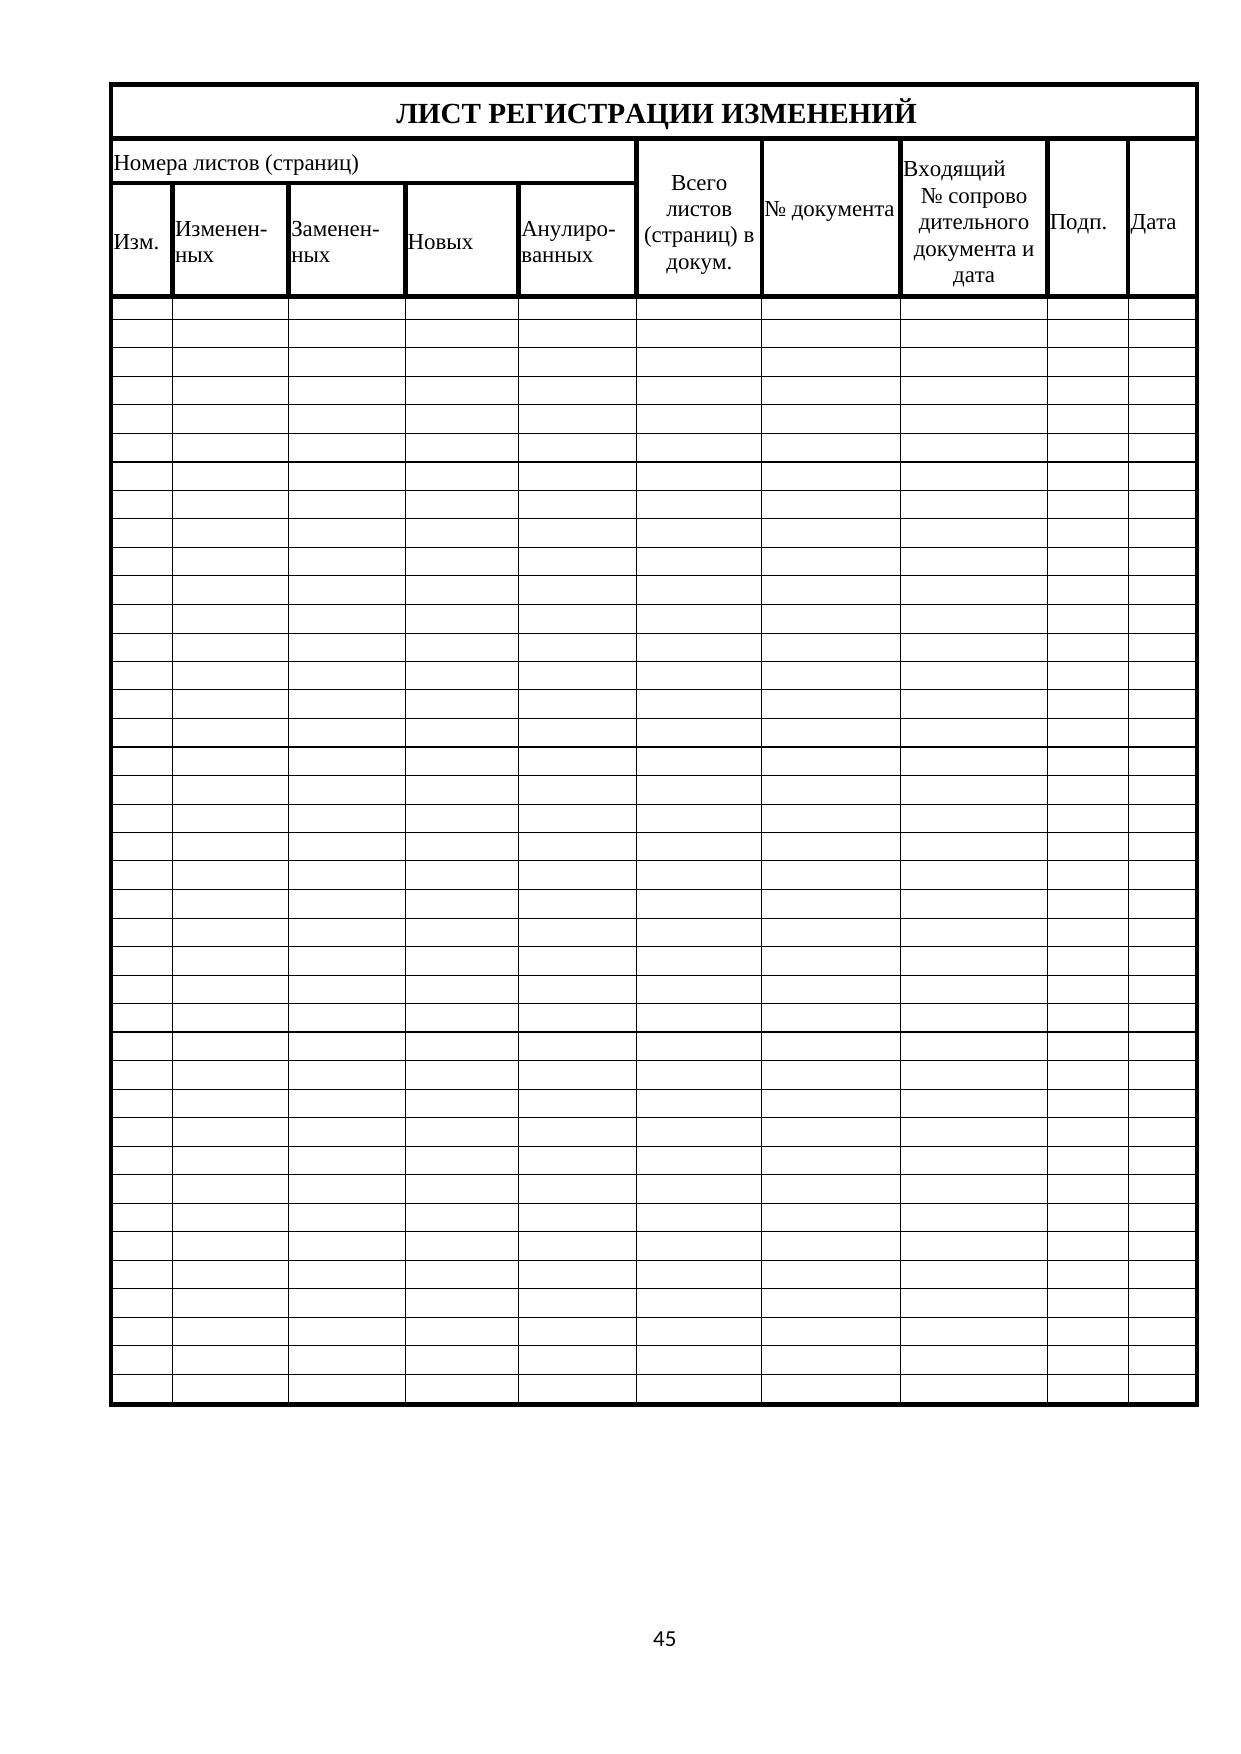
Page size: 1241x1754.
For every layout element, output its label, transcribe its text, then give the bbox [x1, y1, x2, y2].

table_cell [113, 519, 172, 547]
table_cell [637, 662, 761, 689]
table_cell [1048, 1346, 1128, 1373]
table_cell [519, 748, 636, 775]
table_cell [901, 576, 1047, 604]
table_cell [762, 463, 900, 490]
table_cell [901, 1289, 1047, 1317]
table_cell [289, 548, 405, 575]
table_cell [901, 833, 1047, 860]
table_cell [519, 976, 636, 1003]
table_cell [1048, 519, 1128, 547]
table_cell [173, 519, 288, 547]
table_cell [519, 377, 636, 404]
table_cell [762, 576, 900, 604]
table_cell [1048, 548, 1128, 575]
table_cell [406, 947, 518, 974]
table_cell [1048, 833, 1128, 860]
table_cell [173, 1061, 288, 1088]
table_cell [1129, 1175, 1195, 1202]
table_cell [289, 1232, 405, 1259]
table_cell [1048, 1033, 1128, 1060]
table_cell [901, 1090, 1047, 1117]
table_cell [113, 1204, 172, 1231]
table_cell [113, 861, 172, 889]
table_cell [1048, 861, 1128, 889]
table_cell [519, 833, 636, 860]
table_cell [637, 919, 761, 946]
table_cell [113, 1175, 172, 1202]
table_cell [762, 1261, 900, 1288]
table_cell [519, 1204, 636, 1231]
table_cell [173, 861, 288, 889]
table_cell [519, 463, 636, 490]
table_cell [637, 719, 761, 746]
table_cell [173, 919, 288, 946]
table_cell [1129, 405, 1195, 433]
table_cell [1048, 463, 1128, 490]
table_cell [1048, 1090, 1128, 1117]
table_cell [637, 748, 761, 775]
table_cell [519, 1375, 636, 1402]
table_cell [1048, 1118, 1128, 1146]
table_cell [173, 662, 288, 689]
table_cell [289, 491, 405, 518]
table_cell [406, 463, 518, 490]
table_cell [1129, 690, 1195, 718]
table_cell [637, 890, 761, 917]
table_cell [762, 1318, 900, 1345]
table_cell [637, 1204, 761, 1231]
table_cell [173, 434, 288, 461]
table_cell [762, 690, 900, 718]
table_cell [1048, 491, 1128, 518]
table_cell [1048, 1318, 1128, 1345]
table_cell [1048, 947, 1128, 974]
table_cell [1129, 776, 1195, 803]
table_cell [113, 1232, 172, 1259]
table_cell [173, 1175, 288, 1202]
table_cell [762, 1147, 900, 1174]
table_cell [289, 405, 405, 433]
table_cell [406, 548, 518, 575]
table_cell [289, 690, 405, 718]
table_cell [113, 377, 172, 404]
table_cell [762, 805, 900, 832]
table_cell [113, 1118, 172, 1146]
table_cell [637, 576, 761, 604]
table_cell [519, 1346, 636, 1373]
table_cell Подп. [1050, 141, 1126, 294]
table_cell [113, 1289, 172, 1317]
table_cell [406, 690, 518, 718]
table_cell [1129, 1375, 1195, 1402]
table_cell [113, 434, 172, 461]
table_cell [637, 434, 761, 461]
table_cell [637, 1033, 761, 1060]
table_cell [1048, 1175, 1128, 1202]
table_cell [762, 1375, 900, 1402]
table_cell [406, 434, 518, 461]
table_cell [406, 662, 518, 689]
table_cell [519, 576, 636, 604]
table_cell [173, 1204, 288, 1231]
table_cell [289, 1289, 405, 1317]
table_cell [637, 805, 761, 832]
table_cell [406, 1289, 518, 1317]
table_cell [113, 976, 172, 1003]
table_cell [519, 519, 636, 547]
table_cell [289, 1346, 405, 1373]
table_cell [173, 1232, 288, 1259]
table_cell [1129, 434, 1195, 461]
table_cell [173, 1118, 288, 1146]
table_cell [901, 605, 1047, 632]
table_cell [173, 1261, 288, 1288]
table_cell [406, 299, 518, 319]
table_cell [406, 719, 518, 746]
table_cell [1048, 1147, 1128, 1174]
table_cell [289, 634, 405, 661]
table_cell [113, 1033, 172, 1060]
table_cell [406, 976, 518, 1003]
table_cell [762, 1118, 900, 1146]
table_cell [637, 519, 761, 547]
table_cell [289, 1318, 405, 1345]
table_cell [1129, 605, 1195, 632]
table_cell [1048, 919, 1128, 946]
table_cell [173, 320, 288, 347]
table_cell [173, 748, 288, 775]
table_cell [406, 634, 518, 661]
table_cell [113, 1261, 172, 1288]
table_cell [173, 1004, 288, 1031]
table_cell [173, 491, 288, 518]
table_cell Новых [408, 185, 516, 294]
table_cell [901, 548, 1047, 575]
table_cell [289, 719, 405, 746]
table_cell [173, 1289, 288, 1317]
table_cell [762, 1175, 900, 1202]
table_cell [406, 1204, 518, 1231]
table_cell [762, 1232, 900, 1259]
table_cell [1129, 1090, 1195, 1117]
table_cell [901, 1204, 1047, 1231]
table_cell [1048, 890, 1128, 917]
table_cell [113, 890, 172, 917]
table_cell [289, 890, 405, 917]
table_cell [1048, 377, 1128, 404]
table_cell [406, 833, 518, 860]
table_cell [901, 1375, 1047, 1402]
table_cell [901, 919, 1047, 946]
table_cell [519, 548, 636, 575]
table_cell [289, 377, 405, 404]
table_cell [519, 919, 636, 946]
table_cell [519, 861, 636, 889]
table_cell [1048, 719, 1128, 746]
table_cell [173, 1346, 288, 1373]
table_cell [901, 377, 1047, 404]
table_cell [1129, 491, 1195, 518]
table_cell [113, 748, 172, 775]
table_cell [901, 976, 1047, 1003]
table_cell [1129, 748, 1195, 775]
table_cell Изменен-ных [175, 185, 286, 294]
table_cell [762, 947, 900, 974]
table_cell [1129, 1261, 1195, 1288]
table_cell [901, 890, 1047, 917]
table_cell [1048, 776, 1128, 803]
table_cell [289, 805, 405, 832]
table_cell [289, 1261, 405, 1288]
table_cell [173, 947, 288, 974]
table_cell [762, 320, 900, 347]
table_cell [1048, 1289, 1128, 1317]
table_cell [1048, 348, 1128, 376]
table_cell [289, 1118, 405, 1146]
table_cell [901, 491, 1047, 518]
table_cell [637, 634, 761, 661]
table_cell [637, 377, 761, 404]
table_cell [762, 748, 900, 775]
table_cell [637, 861, 761, 889]
table_cell [113, 1090, 172, 1117]
table_cell [289, 1090, 405, 1117]
table_cell [113, 1147, 172, 1174]
table_cell [519, 690, 636, 718]
table_cell [173, 833, 288, 860]
table_cell [1048, 405, 1128, 433]
table_cell [173, 690, 288, 718]
table_cell [289, 519, 405, 547]
table_cell [406, 519, 518, 547]
table_cell [762, 890, 900, 917]
table_cell [406, 1375, 518, 1402]
table_cell [173, 576, 288, 604]
table_cell [637, 776, 761, 803]
table_cell [1129, 947, 1195, 974]
table_cell [1129, 976, 1195, 1003]
table_cell [406, 1318, 518, 1345]
table_cell [289, 434, 405, 461]
table_cell [406, 1118, 518, 1146]
table_cell [637, 976, 761, 1003]
table_cell Номера листов (страниц) [113, 141, 634, 181]
table_cell [762, 1004, 900, 1031]
table_cell [406, 576, 518, 604]
table_cell [1129, 890, 1195, 917]
table_cell [173, 1375, 288, 1402]
table_cell [1129, 320, 1195, 347]
table_cell [519, 1118, 636, 1146]
table_cell [637, 1261, 761, 1288]
table_cell [637, 1118, 761, 1146]
table_cell [1129, 1004, 1195, 1031]
table_cell [289, 605, 405, 632]
table_cell [519, 1004, 636, 1031]
table_cell [406, 605, 518, 632]
table_cell [173, 348, 288, 376]
table_cell [406, 919, 518, 946]
table_cell [1048, 320, 1128, 347]
table_cell [289, 748, 405, 775]
table_cell Дата [1130, 141, 1195, 294]
table_cell [637, 1147, 761, 1174]
table_cell № документа [764, 141, 898, 294]
table_cell [289, 919, 405, 946]
table_cell [901, 1061, 1047, 1088]
table_cell [637, 1289, 761, 1317]
table_cell [519, 1033, 636, 1060]
table_cell [113, 576, 172, 604]
table_cell [637, 605, 761, 632]
table_cell [406, 748, 518, 775]
table_cell [901, 1118, 1047, 1146]
table_cell [406, 348, 518, 376]
table_cell [289, 1175, 405, 1202]
table_cell [1048, 662, 1128, 689]
table_cell [1048, 976, 1128, 1003]
table_cell [901, 519, 1047, 547]
table_cell [1048, 1204, 1128, 1231]
table_cell [762, 605, 900, 632]
table_cell [113, 947, 172, 974]
table_cell [113, 719, 172, 746]
table_cell [637, 320, 761, 347]
table_cell [1048, 299, 1128, 319]
table_cell [901, 662, 1047, 689]
table_cell [173, 1318, 288, 1345]
table_cell [762, 976, 900, 1003]
table_cell [289, 662, 405, 689]
table_cell [637, 1061, 761, 1088]
table_cell [901, 299, 1047, 319]
table_cell [901, 690, 1047, 718]
table_cell [519, 1090, 636, 1117]
table_cell [637, 405, 761, 433]
table_cell [762, 548, 900, 575]
table_cell [113, 299, 172, 319]
table_cell [173, 299, 288, 319]
table_cell [519, 1261, 636, 1288]
table_cell [637, 1318, 761, 1345]
table_cell [113, 919, 172, 946]
table_cell [901, 748, 1047, 775]
table_cell [901, 805, 1047, 832]
table_cell [406, 1004, 518, 1031]
table_cell [637, 1346, 761, 1373]
table_cell Всего листов (страниц) в докум. [639, 141, 760, 294]
table_cell [289, 576, 405, 604]
table_cell [519, 1175, 636, 1202]
table_cell [173, 1147, 288, 1174]
table_cell [762, 1061, 900, 1088]
table_cell [1129, 805, 1195, 832]
table_cell [901, 1175, 1047, 1202]
table_cell [762, 1033, 900, 1060]
table_cell [1048, 690, 1128, 718]
table_cell [113, 690, 172, 718]
table_cell [406, 1033, 518, 1060]
table_cell [113, 491, 172, 518]
table_cell [1048, 1004, 1128, 1031]
table_cell [113, 1004, 172, 1031]
table_cell [113, 805, 172, 832]
table_cell [1048, 434, 1128, 461]
table_cell [519, 1147, 636, 1174]
table_cell [1129, 1289, 1195, 1317]
table_cell [762, 491, 900, 518]
table_cell [762, 1090, 900, 1117]
table_cell [519, 1289, 636, 1317]
table_cell [113, 634, 172, 661]
table_cell [1048, 805, 1128, 832]
table_cell [1048, 748, 1128, 775]
table_cell [289, 320, 405, 347]
table_cell [519, 719, 636, 746]
table_cell [1048, 605, 1128, 632]
table_cell [406, 1147, 518, 1174]
table_cell [637, 690, 761, 718]
table_cell [637, 1004, 761, 1031]
table_cell [113, 548, 172, 575]
table_cell [173, 463, 288, 490]
table_cell [1048, 1375, 1128, 1402]
table_cell [519, 947, 636, 974]
table_cell [406, 1346, 518, 1373]
table_cell [406, 1061, 518, 1088]
table_cell [637, 1375, 761, 1402]
table_cell [289, 1004, 405, 1031]
table_cell [1129, 548, 1195, 575]
table_cell [113, 405, 172, 433]
table_cell [1048, 634, 1128, 661]
table_cell [289, 1375, 405, 1402]
table_cell [901, 463, 1047, 490]
table_cell [762, 861, 900, 889]
table_cell [1129, 1232, 1195, 1259]
table_cell [637, 463, 761, 490]
table_cell [637, 947, 761, 974]
table_cell [637, 548, 761, 575]
table_cell [406, 1232, 518, 1259]
table_cell [1129, 833, 1195, 860]
table_cell [113, 662, 172, 689]
table_cell [519, 1061, 636, 1088]
table_cell [289, 348, 405, 376]
table_cell [289, 776, 405, 803]
table_cell [1129, 719, 1195, 746]
table_cell [1048, 1061, 1128, 1088]
table_cell [519, 348, 636, 376]
table_cell [289, 1147, 405, 1174]
table_cell [1048, 1232, 1128, 1259]
table_cell [637, 833, 761, 860]
table_cell [113, 1318, 172, 1345]
table_cell [173, 405, 288, 433]
table_cell [1129, 1033, 1195, 1060]
table_cell [901, 861, 1047, 889]
table_cell [1129, 576, 1195, 604]
table_cell [762, 833, 900, 860]
table_cell [113, 833, 172, 860]
table_cell [637, 491, 761, 518]
table_cell [762, 377, 900, 404]
table_cell [901, 405, 1047, 433]
table_cell [173, 776, 288, 803]
table_cell [113, 1346, 172, 1373]
table_cell [1048, 576, 1128, 604]
table_cell [1048, 1261, 1128, 1288]
table_cell [901, 634, 1047, 661]
table_cell [113, 348, 172, 376]
table_cell [519, 405, 636, 433]
table_cell [762, 299, 900, 319]
table_cell [519, 662, 636, 689]
table_cell [901, 1232, 1047, 1259]
table_cell [519, 890, 636, 917]
table_cell [901, 348, 1047, 376]
table_cell [113, 1061, 172, 1088]
table_cell [519, 1318, 636, 1345]
table_cell [406, 805, 518, 832]
table_cell [406, 1175, 518, 1202]
table_cell Изм. [113, 185, 170, 294]
table_cell [519, 320, 636, 347]
table_cell [1129, 1147, 1195, 1174]
table_cell [289, 1061, 405, 1088]
table_cell [762, 919, 900, 946]
table_cell [406, 861, 518, 889]
table_cell [519, 805, 636, 832]
table_cell [289, 1033, 405, 1060]
table_cell [1129, 1346, 1195, 1373]
table_cell [1129, 1118, 1195, 1146]
table_cell [406, 320, 518, 347]
table_cell [762, 1346, 900, 1373]
table_cell [762, 776, 900, 803]
table_cell [173, 976, 288, 1003]
table_cell [173, 890, 288, 917]
table_cell [289, 1204, 405, 1231]
table_cell [1129, 662, 1195, 689]
table_cell [901, 776, 1047, 803]
table_cell [762, 405, 900, 433]
table_cell [519, 634, 636, 661]
table_cell [1129, 634, 1195, 661]
table_cell [406, 405, 518, 433]
table_cell [406, 377, 518, 404]
table_cell [519, 491, 636, 518]
table_cell [406, 1261, 518, 1288]
table_cell [173, 805, 288, 832]
table_cell [762, 1289, 900, 1317]
table_cell [289, 947, 405, 974]
table_cell [762, 634, 900, 661]
table_cell [1129, 861, 1195, 889]
table_cell [113, 463, 172, 490]
table_cell [113, 320, 172, 347]
table_cell [173, 1033, 288, 1060]
table_cell [406, 890, 518, 917]
table_cell [901, 434, 1047, 461]
table_cell [762, 719, 900, 746]
table_cell [1129, 919, 1195, 946]
table_cell [637, 348, 761, 376]
table_cell [762, 348, 900, 376]
table_cell [289, 299, 405, 319]
table_cell [901, 947, 1047, 974]
table_cell [901, 1261, 1047, 1288]
table_cell Заменен-ных [291, 185, 403, 294]
table_cell [406, 491, 518, 518]
table_cell [901, 320, 1047, 347]
table_cell [1129, 348, 1195, 376]
table_cell [1129, 377, 1195, 404]
table_cell [519, 299, 636, 319]
table_cell [406, 776, 518, 803]
table_cell [901, 719, 1047, 746]
table_cell [289, 833, 405, 860]
table_cell [1129, 299, 1195, 319]
table_cell [637, 1175, 761, 1202]
table_cell [113, 776, 172, 803]
table_cell [289, 861, 405, 889]
table_cell [173, 634, 288, 661]
table_cell [901, 1004, 1047, 1031]
table_cell [289, 463, 405, 490]
table_cell [762, 519, 900, 547]
table_cell [637, 299, 761, 319]
table_cell Анулиро-ванных [521, 185, 634, 294]
table_cell [1129, 1061, 1195, 1088]
table_cell [519, 1232, 636, 1259]
table_cell [901, 1033, 1047, 1060]
table_cell [901, 1318, 1047, 1345]
table_cell [519, 605, 636, 632]
table_cell [762, 1204, 900, 1231]
table_header ЛИСТ РЕГИСТРАЦИИ ИЗМЕНЕНИЙ [113, 87, 1195, 136]
table_cell [1129, 1318, 1195, 1345]
table_cell [113, 1375, 172, 1402]
table_cell [406, 1090, 518, 1117]
table_cell [519, 776, 636, 803]
table_cell [1129, 1204, 1195, 1231]
table_cell [173, 1090, 288, 1117]
table_cell [637, 1090, 761, 1117]
table_cell [901, 1147, 1047, 1174]
table_cell [762, 434, 900, 461]
table_cell [173, 377, 288, 404]
table_cell [519, 434, 636, 461]
table_cell [289, 976, 405, 1003]
table_cell [637, 1232, 761, 1259]
table_cell Входящий № сопрово дительного документа и дата [903, 141, 1045, 294]
table_cell [1129, 519, 1195, 547]
table_cell [173, 548, 288, 575]
table_cell [762, 662, 900, 689]
table_cell [113, 605, 172, 632]
table_cell [1129, 463, 1195, 490]
table_cell [901, 1346, 1047, 1373]
table_cell [173, 605, 288, 632]
table_cell [173, 719, 288, 746]
